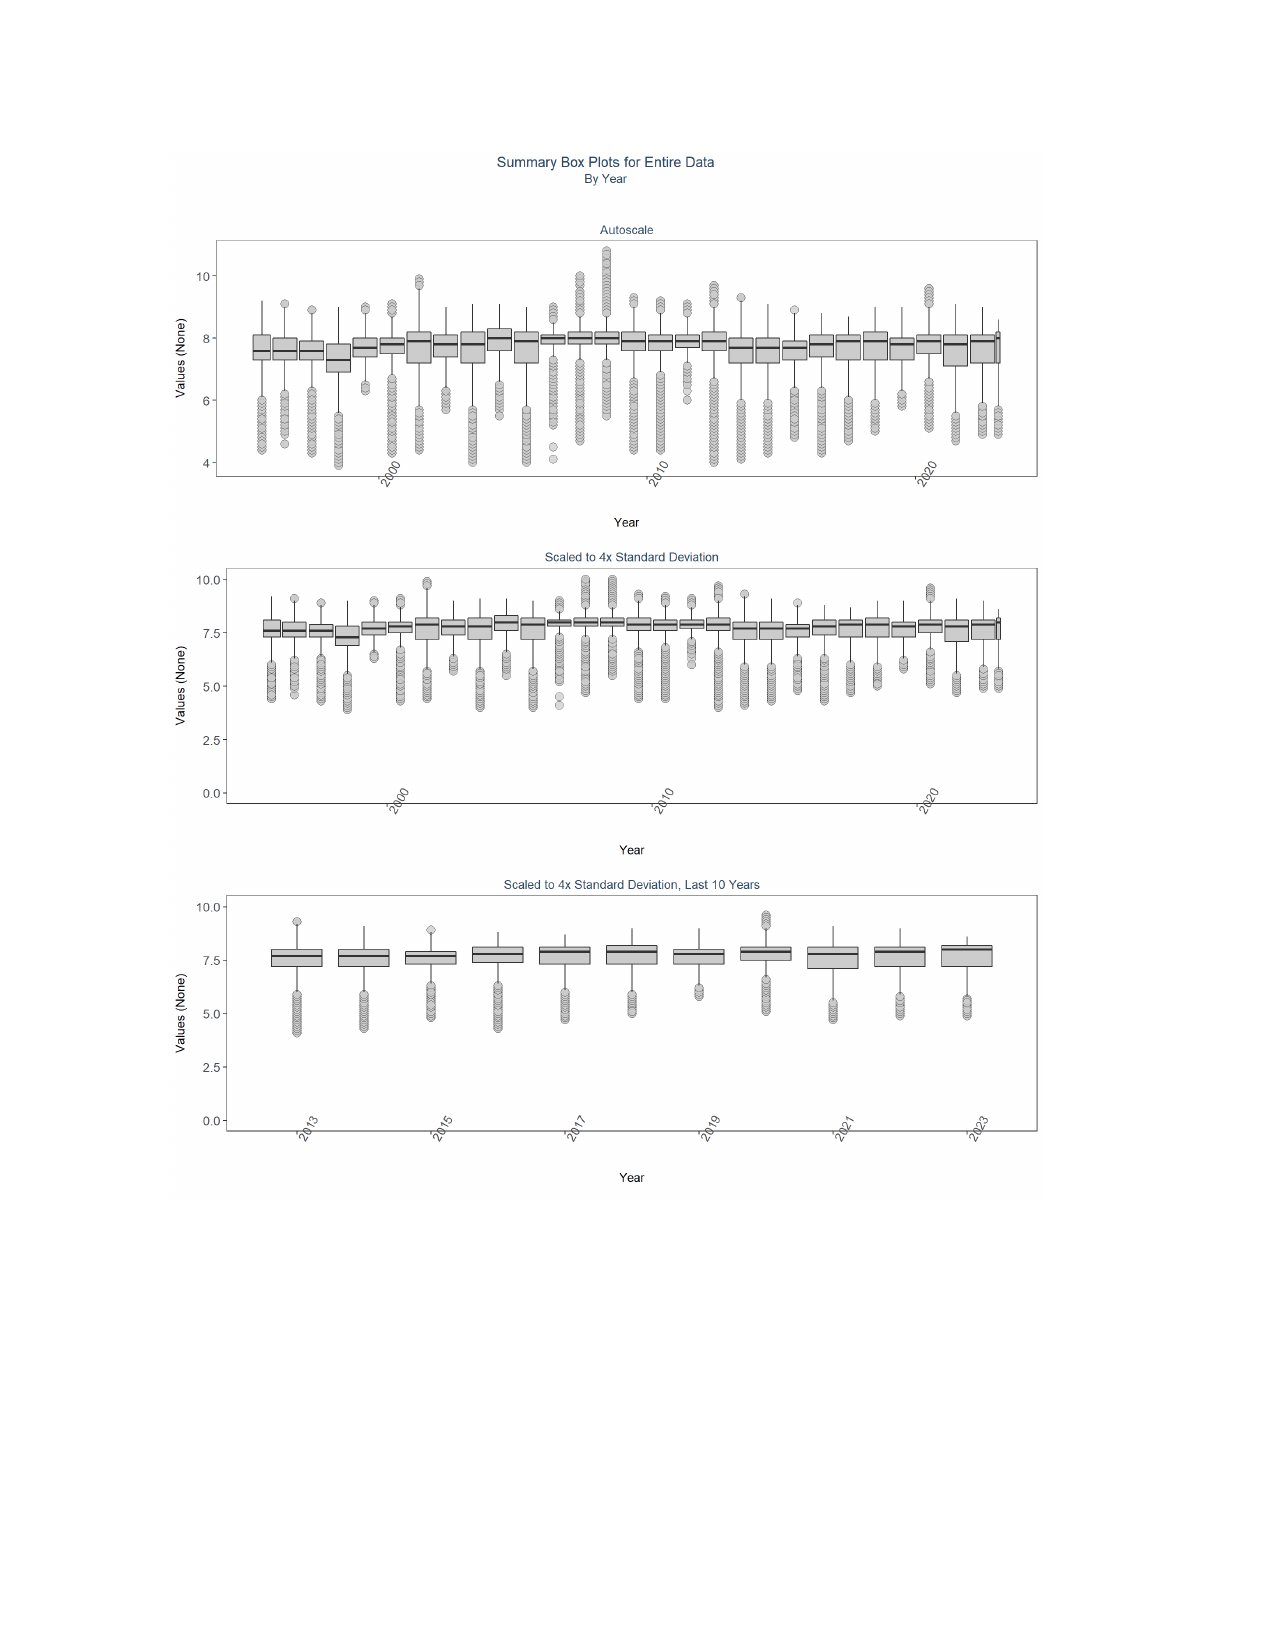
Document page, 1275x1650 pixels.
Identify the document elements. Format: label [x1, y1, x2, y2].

picture [168, 150, 1044, 1200]
